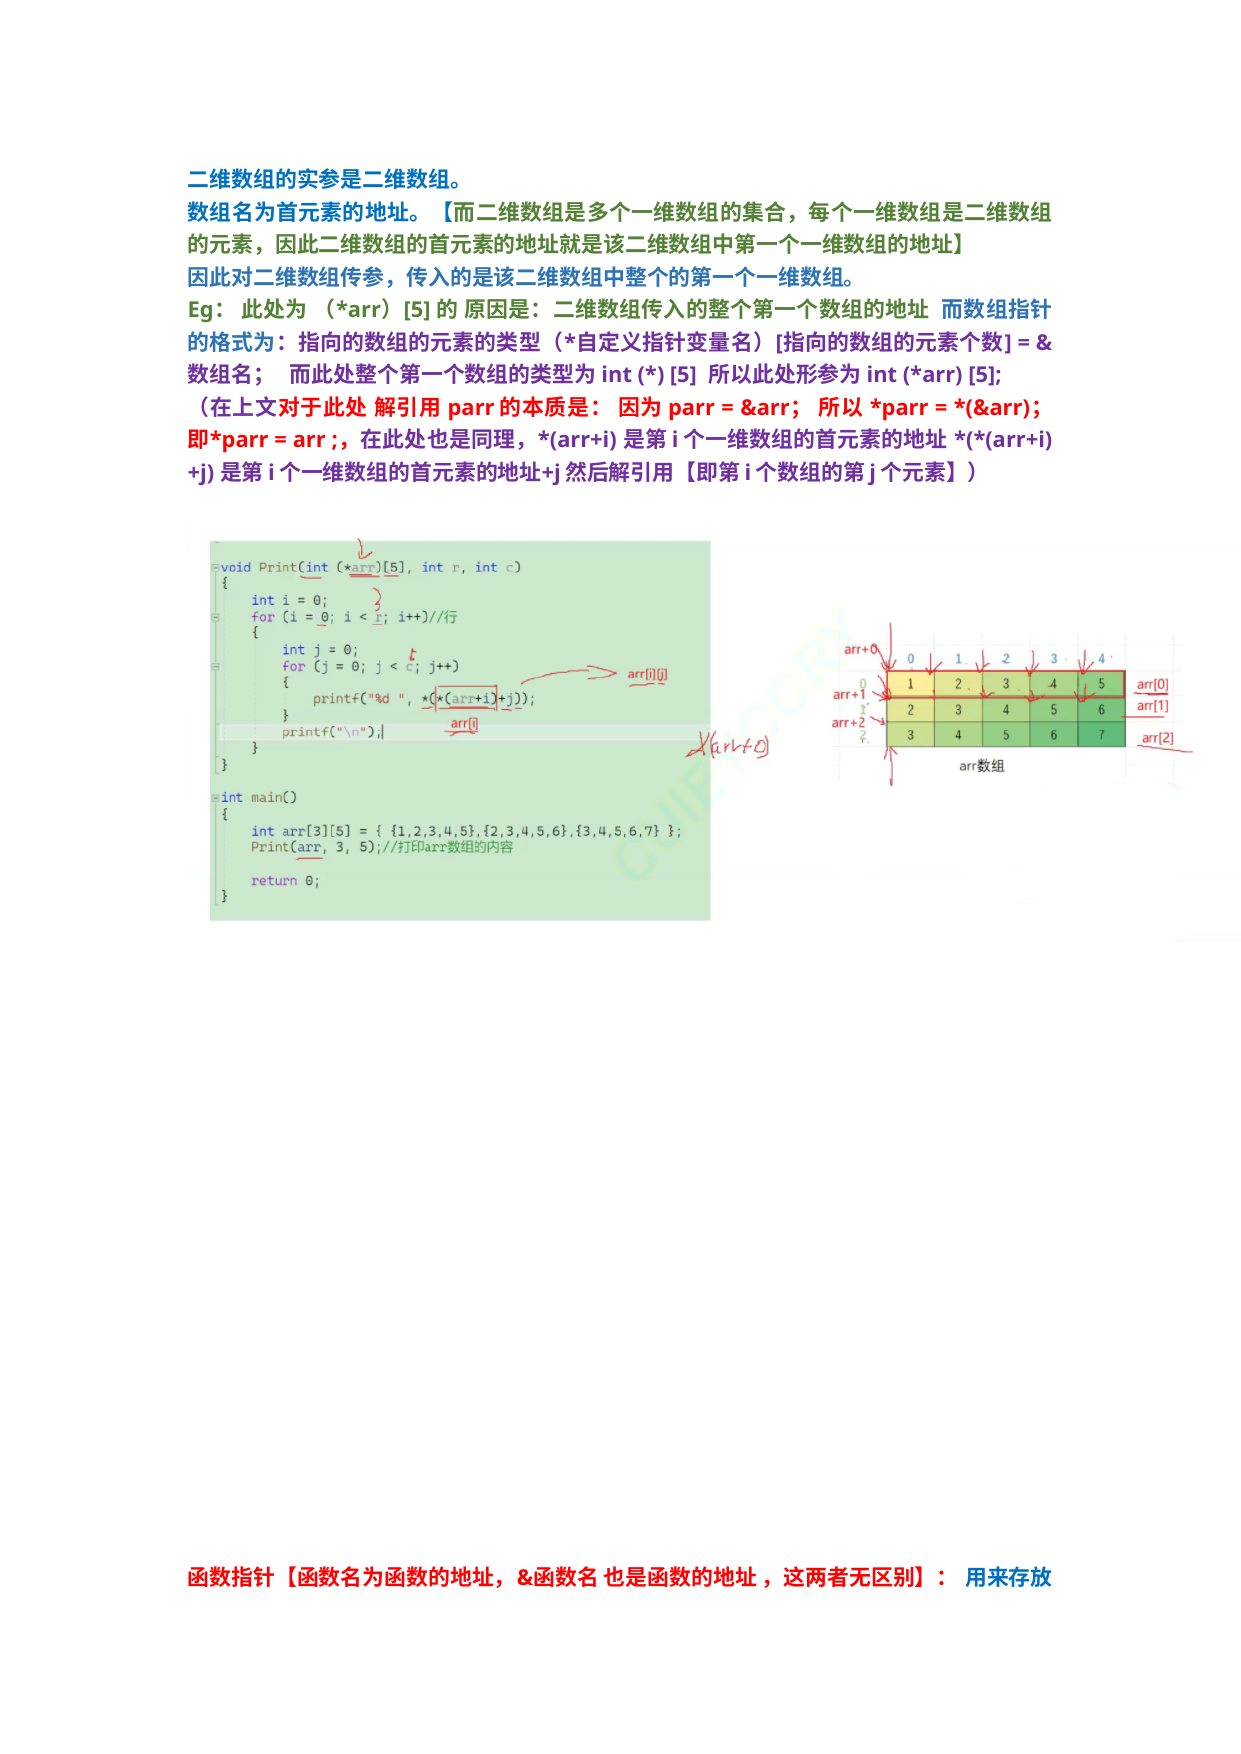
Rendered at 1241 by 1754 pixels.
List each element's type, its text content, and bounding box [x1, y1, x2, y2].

text 数组名为首元素的地址。【而二维数组是多个一维数组的集合，每个一维数组是二维数组的元素，因此二维数组的首元素的地址就是该二维数组中第一个一维数组的地址】 [187, 194, 1053, 259]
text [187, 1559, 1053, 1592]
text （在上文对于此处 解引用 parr的本质是： 因为parr = &arr； 所以 *parr = *(&arr)； 即*parr = arr ;，在此处也是同理，*(arr+i) 是第i个一维数组的首元素的地址 *(*(arr+i)+j) 是第i个一维数组的首元素的地址+j然后解引用【即第i个数组的第j个元素】） [187, 389, 1053, 487]
picture [187, 519, 1241, 942]
text Eg： 此处为 （*arr）[5] 的 原因是：二维数组传入的整个第一个数组的地址 而数组指针的格式为：指向的数组的元素的类型（*自定义指针变量名）[指向的数组的元素个数] = &数组名； 而此处整个第一个数组的类型为 int (*) [5] 所以此处形参为 int (*arr) [5]; [187, 292, 1053, 389]
text 二维数组的实参是二维数组。 [187, 162, 1053, 194]
text 因此对二维数组传参，传入的是该二维数组中整个的第一个一维数组。 [187, 259, 1053, 292]
